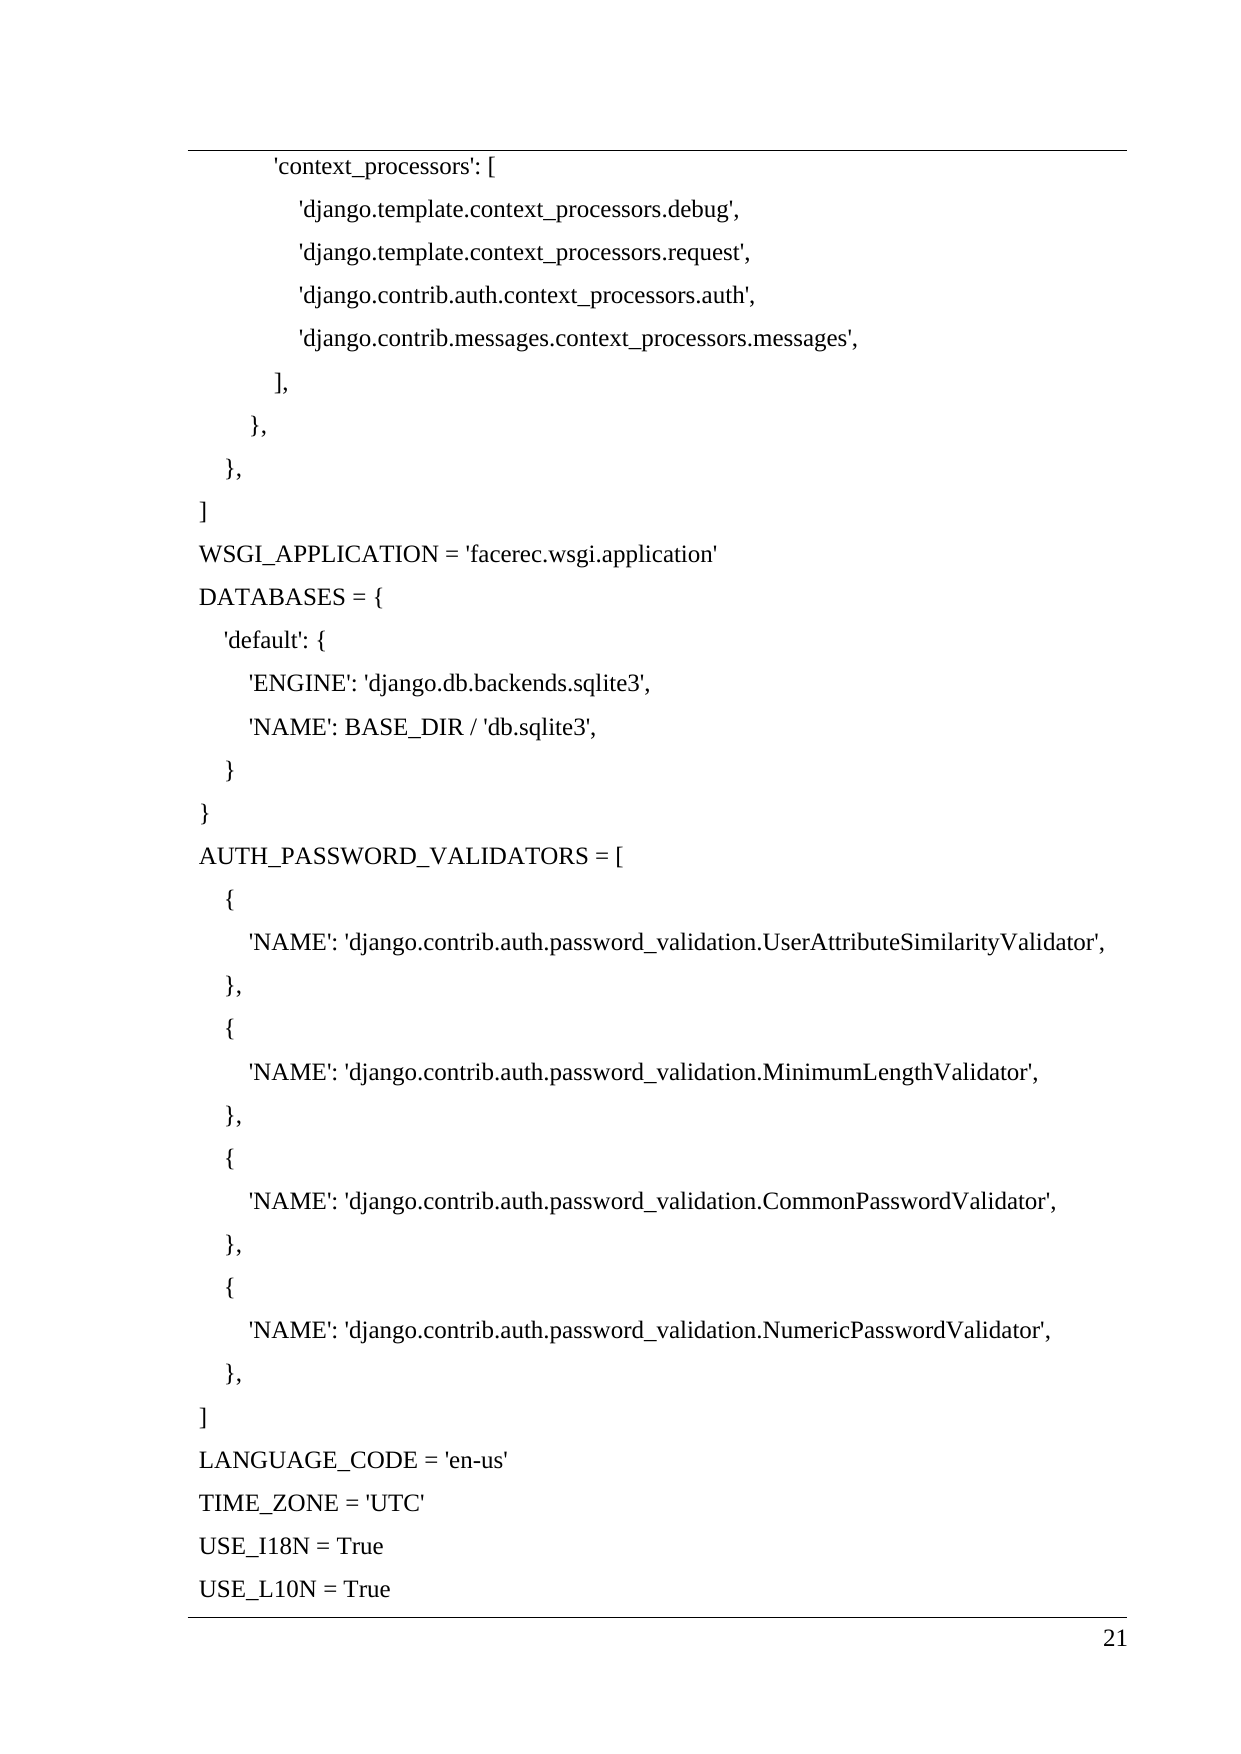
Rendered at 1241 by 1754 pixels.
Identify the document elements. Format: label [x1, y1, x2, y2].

table_cell [188, 151, 1127, 1617]
